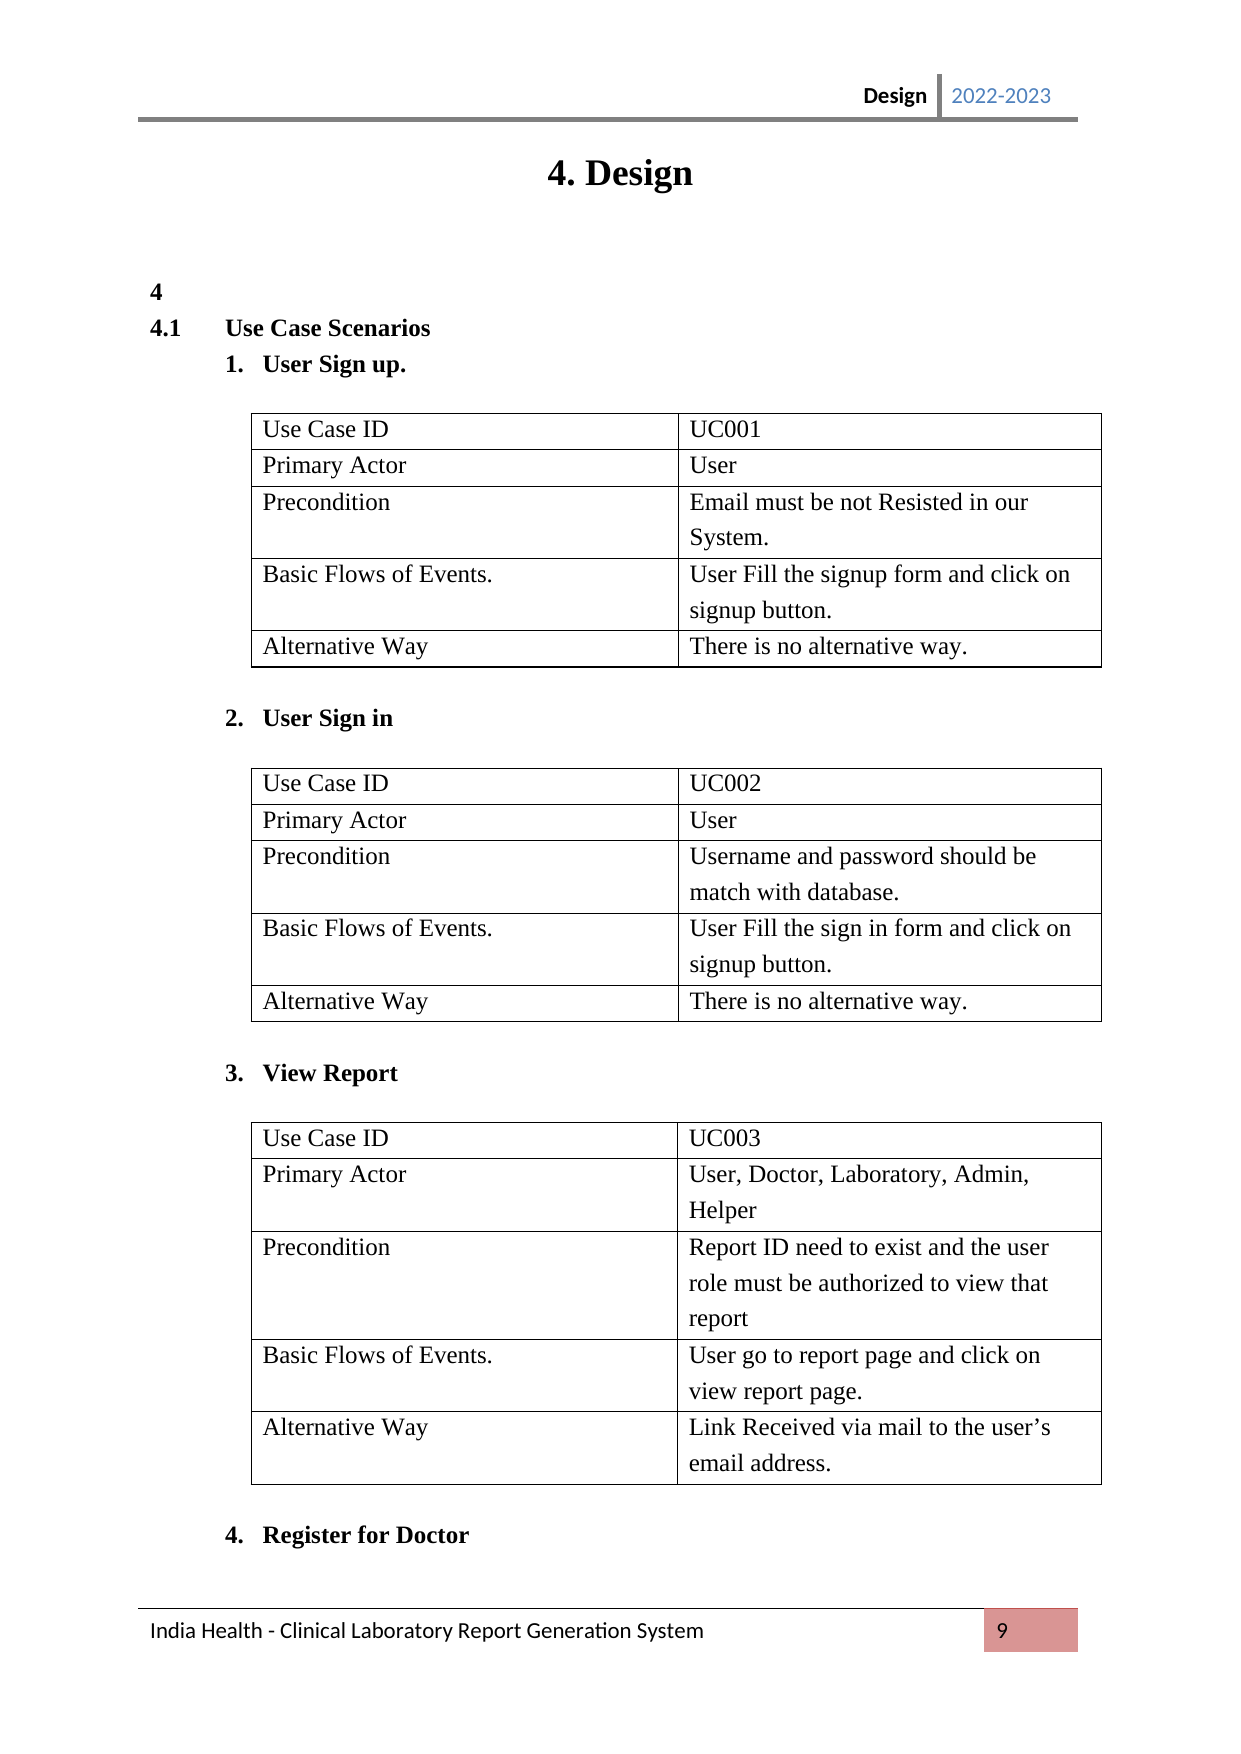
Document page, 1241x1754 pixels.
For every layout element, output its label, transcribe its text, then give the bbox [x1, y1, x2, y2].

table_cell Username and password should be match with database. [679, 841, 1101, 912]
table_header Use Case ID [252, 1123, 677, 1158]
list View Report [225, 1058, 1090, 1087]
table_header Use Case ID [252, 414, 678, 449]
table_header Use Case ID [252, 769, 678, 804]
table_cell Report ID need to exist and the user role must be authorized to view that report [678, 1232, 1101, 1339]
table_cell Email must be not Resisted in our System. [679, 487, 1101, 558]
table_cell Primary Actor [252, 1159, 677, 1231]
table_header UC001 [679, 414, 1101, 449]
table_cell Precondition [252, 841, 678, 912]
table_cell Basic Flows of Events. [252, 1340, 677, 1411]
table_cell Basic Flows of Events. [252, 914, 678, 985]
table_cell Alternative Way [252, 1412, 677, 1483]
text 4. Design [150, 150, 1090, 193]
table_cell User [679, 450, 1101, 486]
table_cell Alternative Way [252, 986, 678, 1021]
table_cell User, Doctor, Laboratory, Admin, Helper [678, 1159, 1101, 1231]
table_cell Precondition [252, 487, 678, 558]
list Register for Doctor [225, 1520, 1090, 1549]
list User Sign in [225, 703, 1090, 732]
table_header UC003 [678, 1123, 1101, 1158]
table_cell Basic Flows of Events. [252, 559, 678, 630]
table_header UC002 [679, 769, 1101, 804]
list User Sign up. [225, 349, 1090, 378]
table_cell User [679, 805, 1101, 840]
table_cell Precondition [252, 1232, 677, 1339]
table_cell Link Received via mail to the user’s email address. [678, 1412, 1101, 1483]
table_cell Primary Actor [252, 450, 678, 486]
table_cell Primary Actor [252, 805, 678, 840]
table_cell User Fill the sign in form and click on signup button. [679, 914, 1101, 985]
table_cell User Fill the signup form and click on signup button. [679, 559, 1101, 630]
table_cell There is no alternative way. [679, 986, 1101, 1021]
table_cell User go to report page and click on view report page. [678, 1340, 1101, 1411]
list Use Case Scenarios [150, 313, 1090, 342]
table_cell Alternative Way [252, 631, 678, 666]
table_cell There is no alternative way. [679, 631, 1101, 666]
